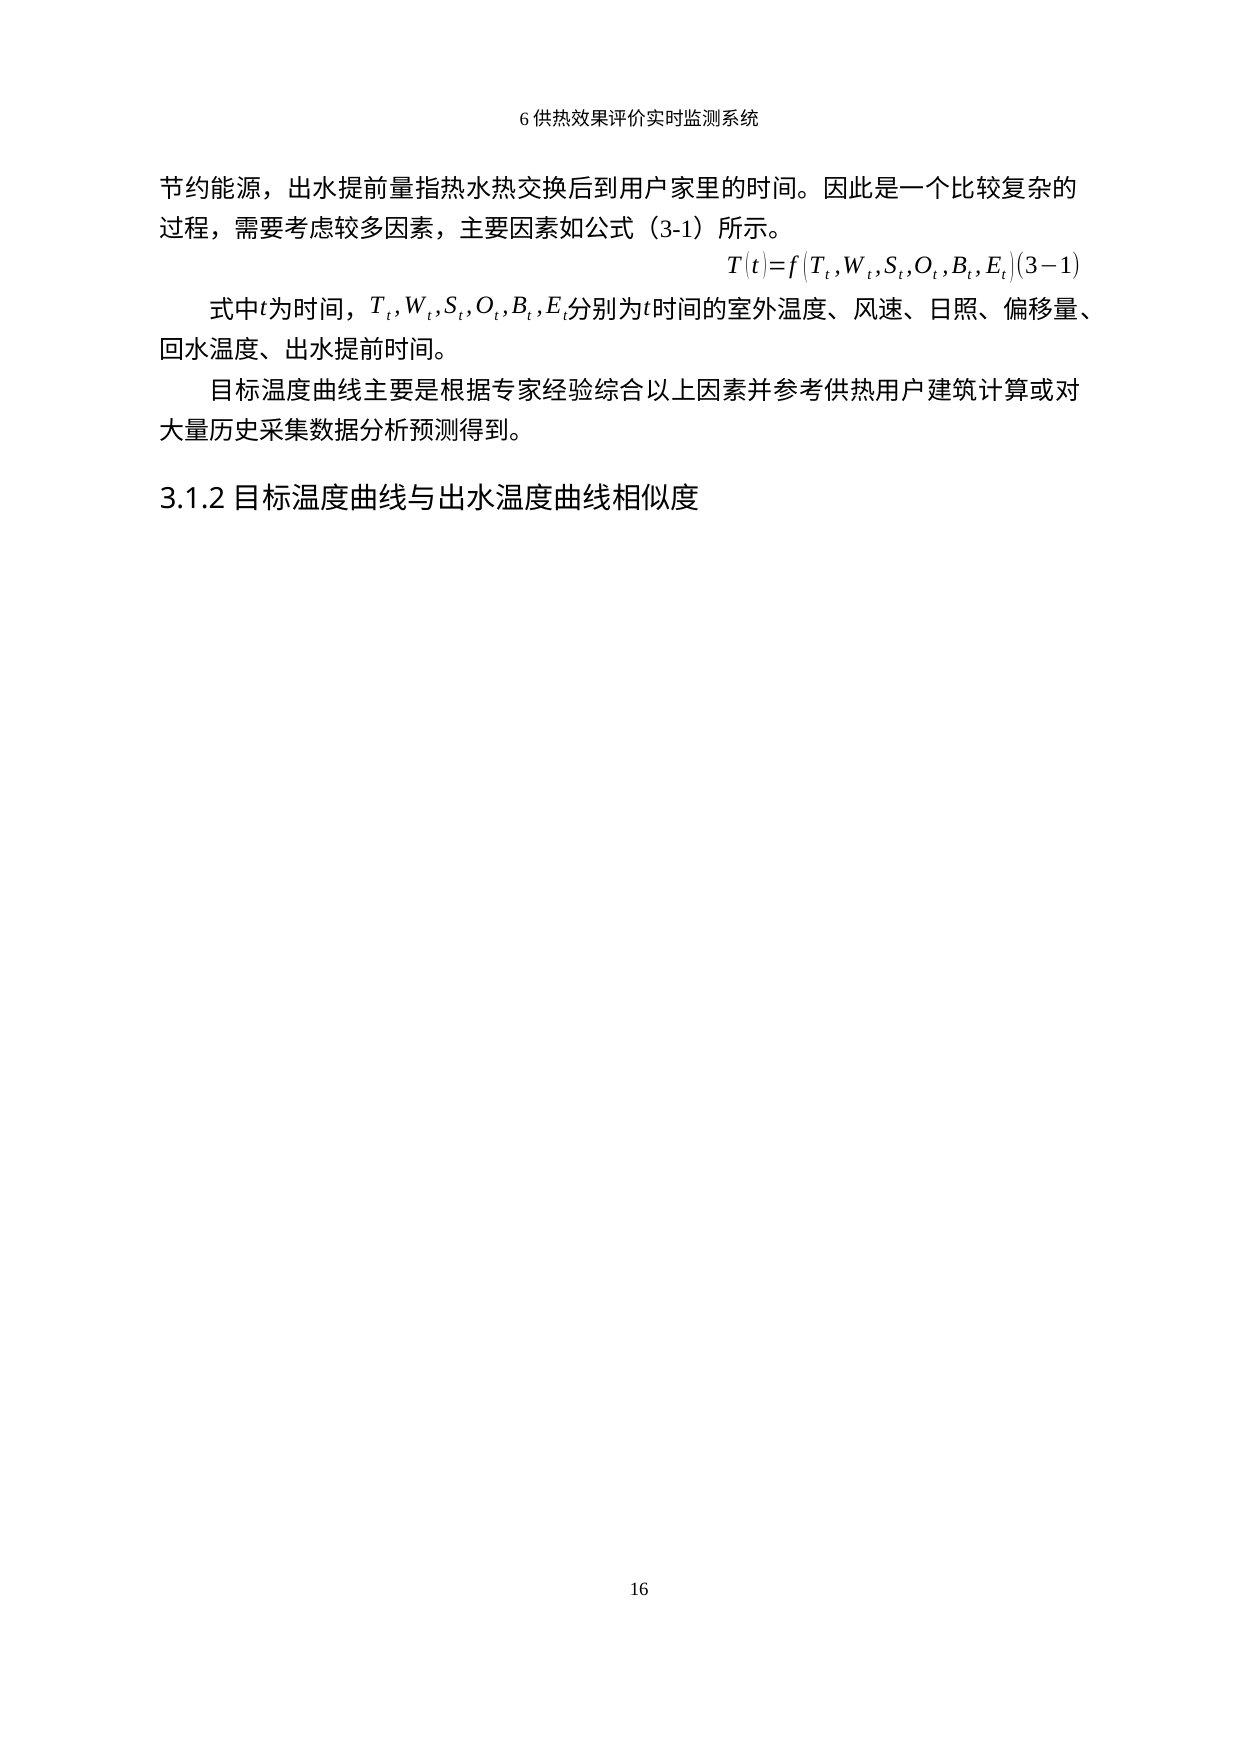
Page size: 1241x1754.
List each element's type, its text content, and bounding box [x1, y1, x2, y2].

text 式中为时间，分别为时间的室外温度、风速、日照、偏移量、回水温度、出水提前时间。 [159, 287, 1081, 368]
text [159, 166, 1081, 247]
text 目标温度曲线主要是根据专家经验综合以上因素并参考供热用户建筑计算或对大量历史采集数据分析预测得到。 [159, 368, 1081, 449]
subtitle 3.1.2 目标温度曲线与出水温度曲线相似度 [159, 455, 1081, 536]
